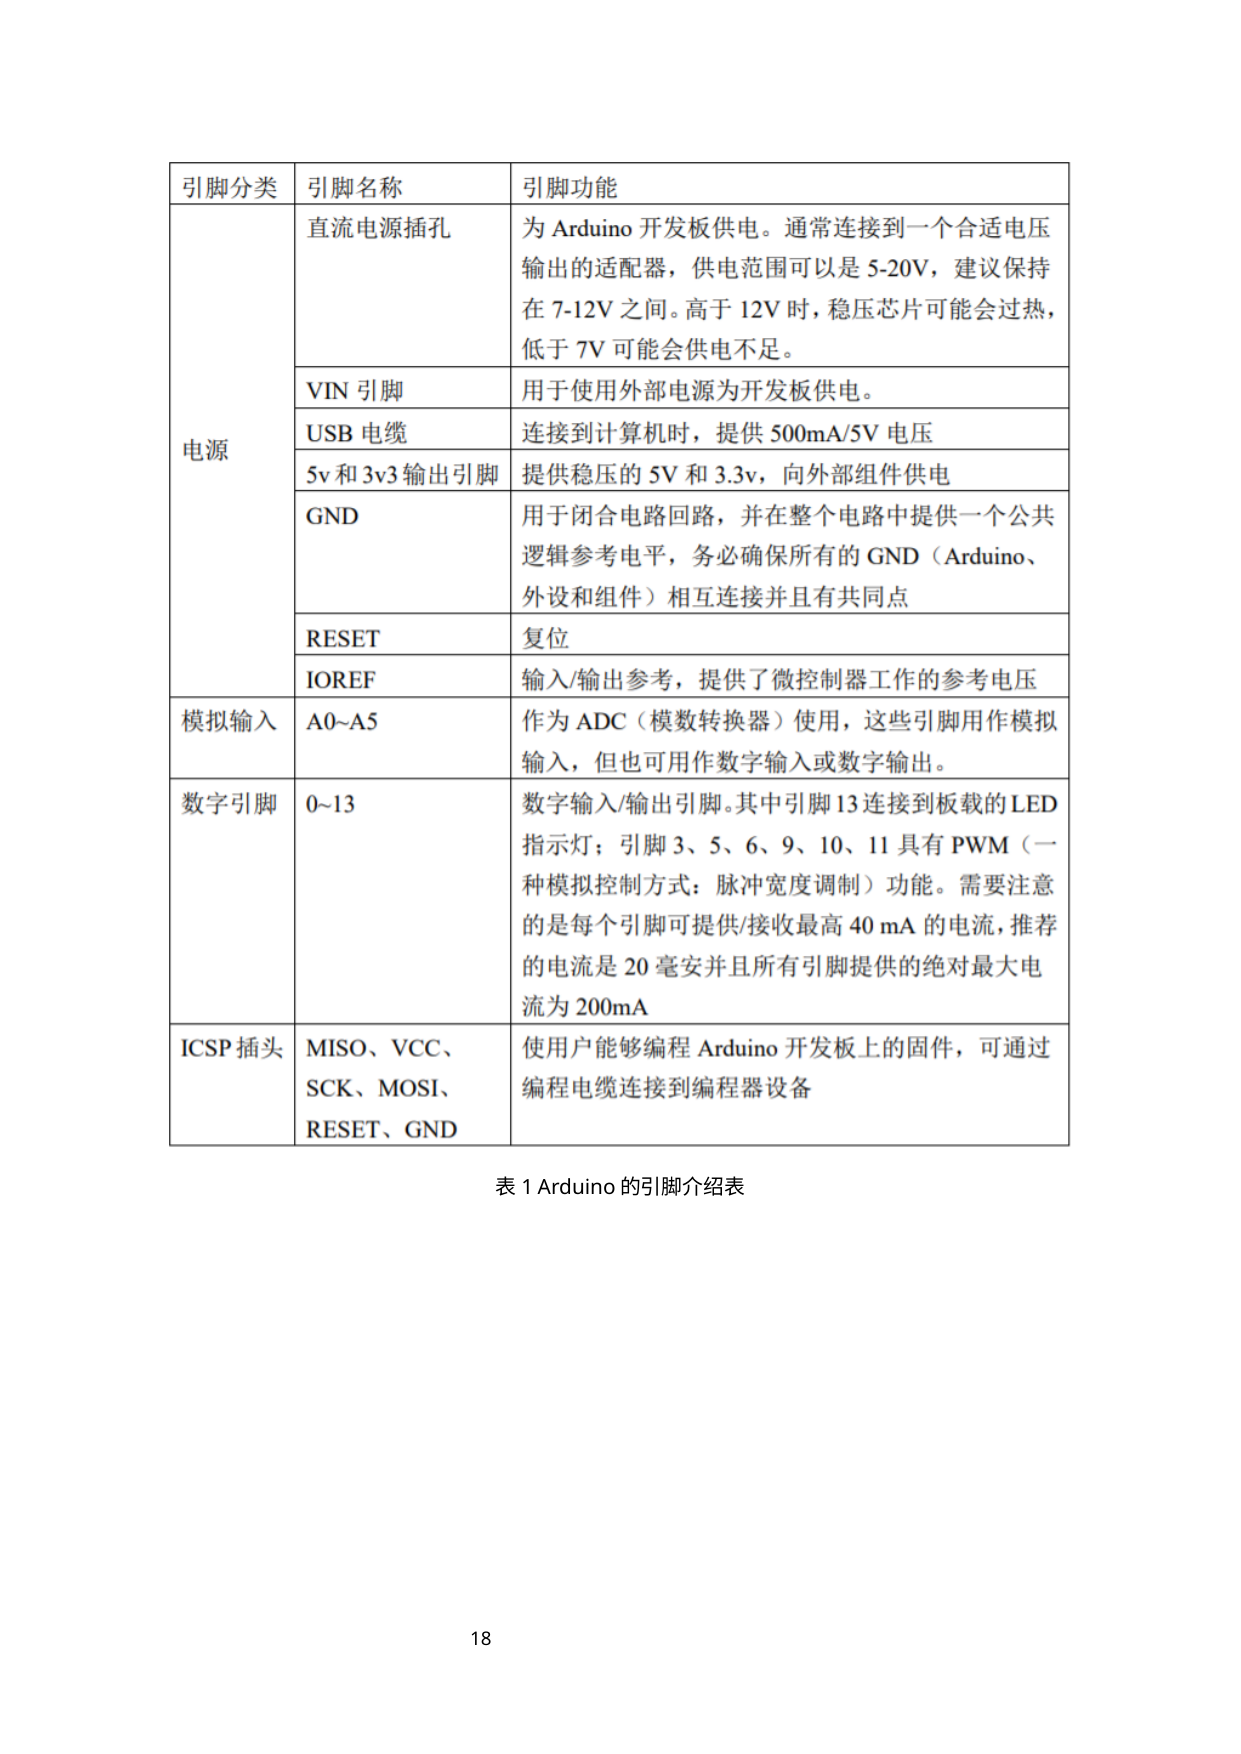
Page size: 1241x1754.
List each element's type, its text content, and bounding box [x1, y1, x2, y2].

picture [168, 162, 1072, 1148]
text 表 1 Arduino的引脚介绍表 [118, 1169, 1122, 1202]
